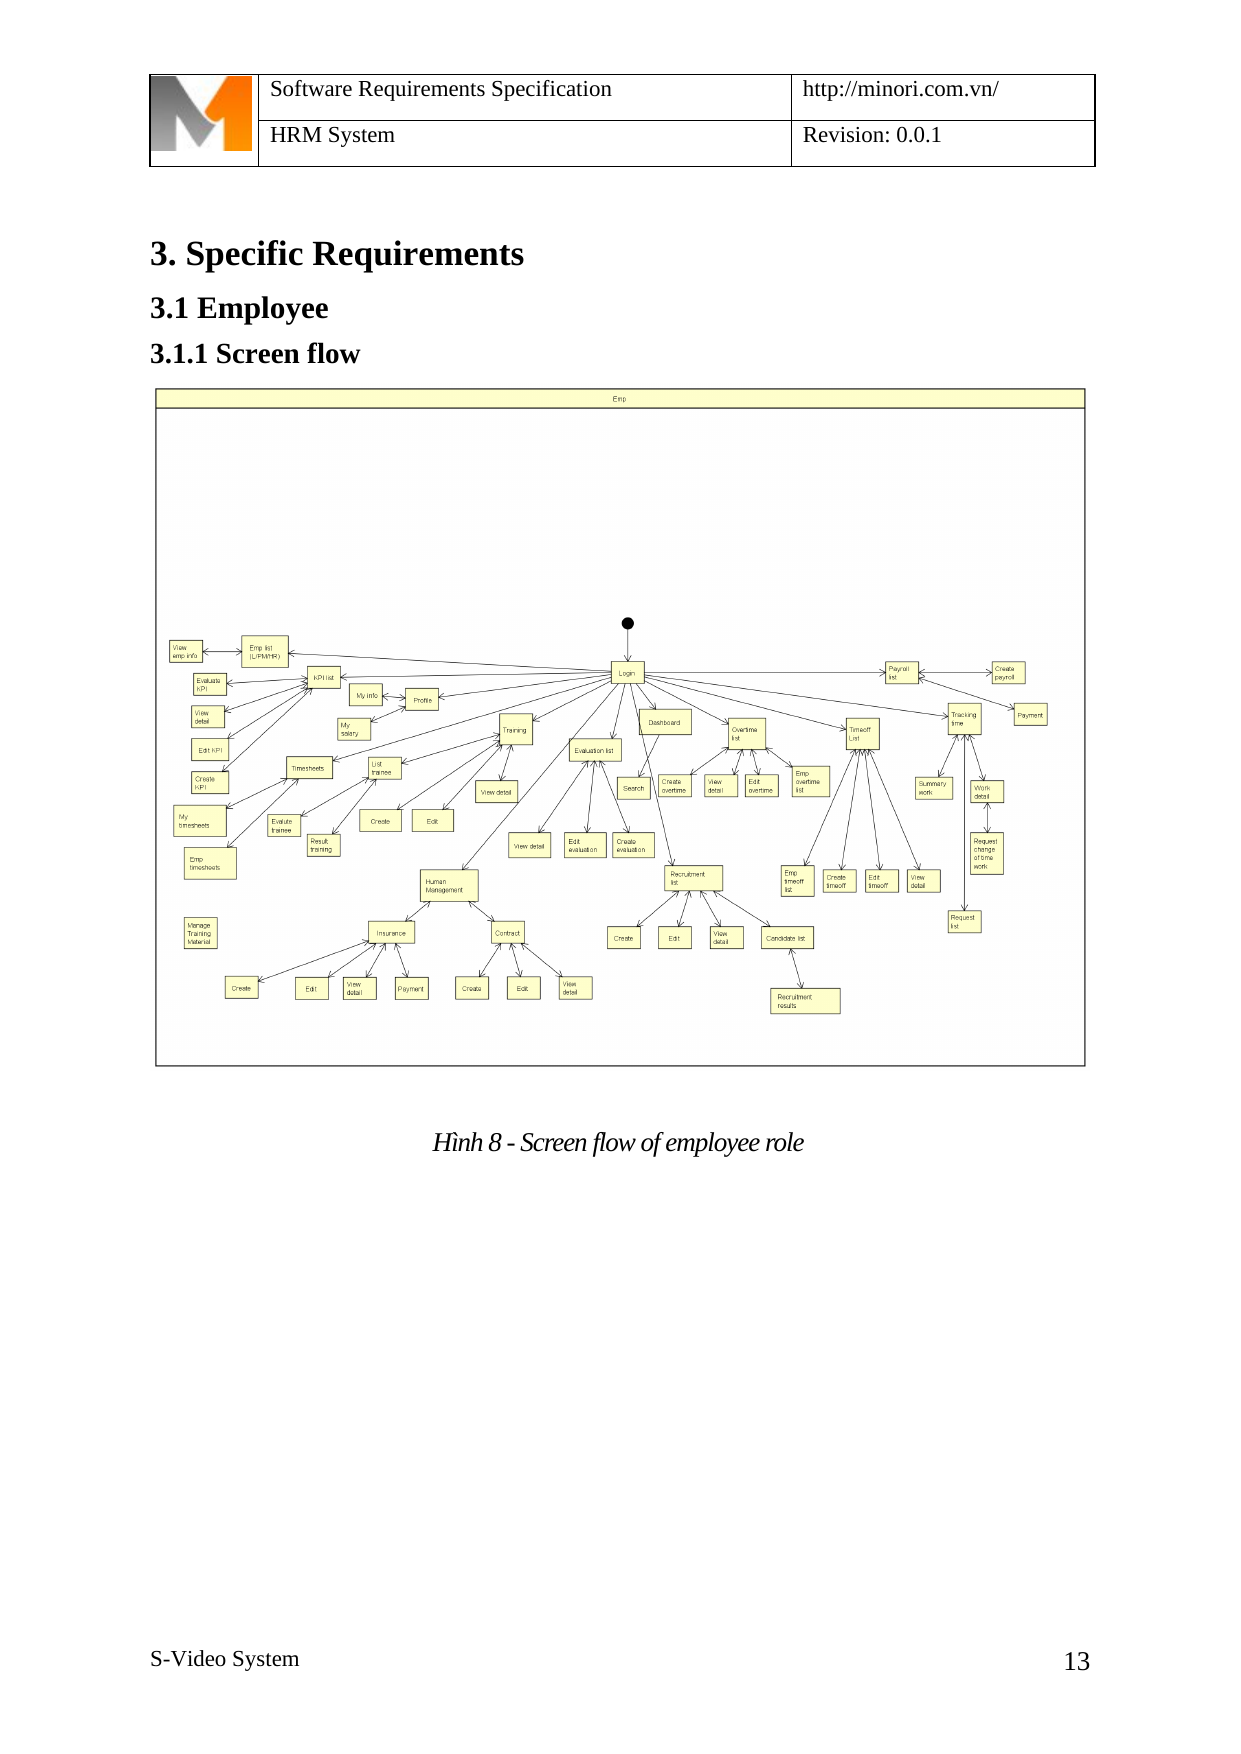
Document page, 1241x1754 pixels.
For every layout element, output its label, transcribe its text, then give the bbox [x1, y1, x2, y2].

subtitle 3.1 Employee [150, 289, 1090, 325]
picture [151, 76, 252, 151]
picture [150, 383, 1090, 1071]
subtitle 3.1.1 Screen flow [150, 337, 1090, 370]
title Hình 8 - Screen flow of employee role [150, 1126, 1090, 1157]
subtitle 3. Specific Requirements [150, 232, 1090, 273]
